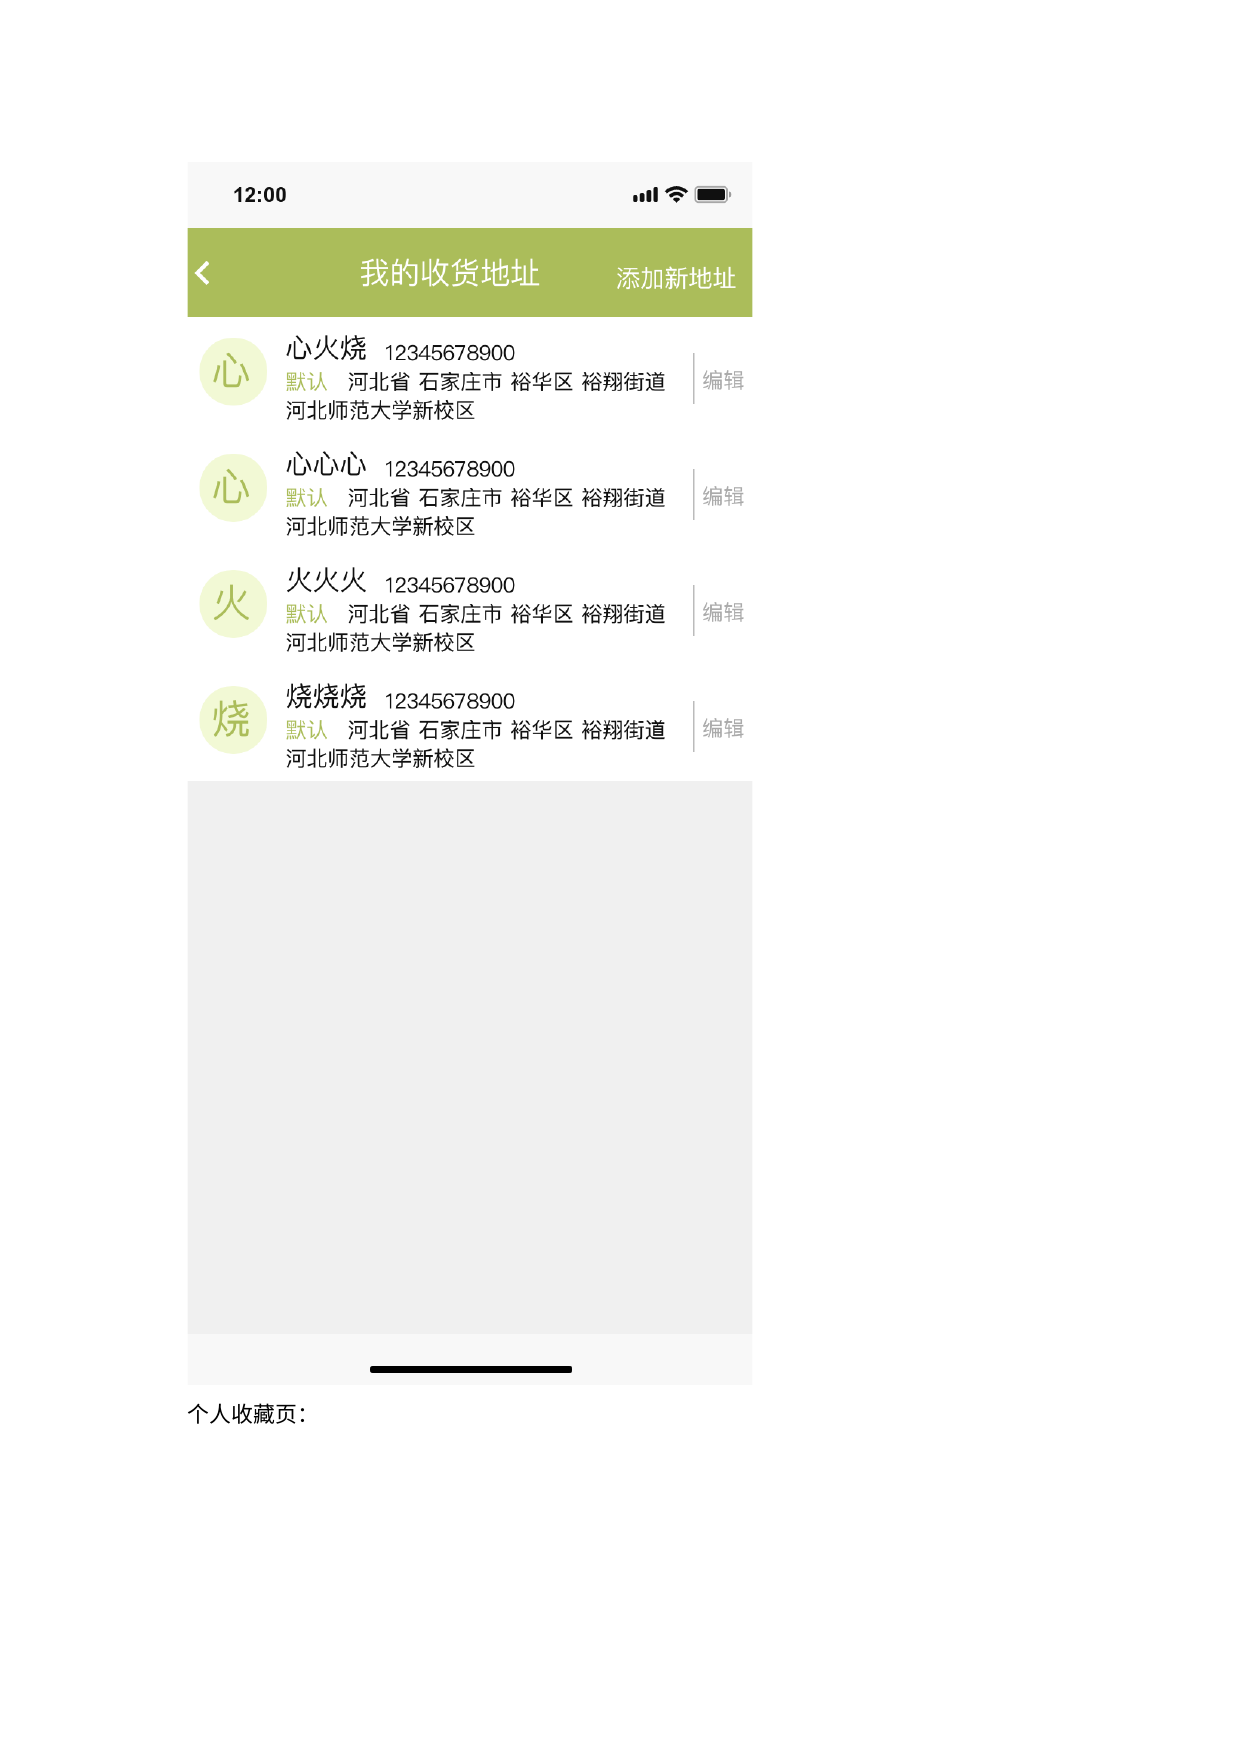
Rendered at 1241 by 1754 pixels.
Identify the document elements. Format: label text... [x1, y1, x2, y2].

text 个人收藏页： [187, 1397, 1053, 1429]
picture [187, 162, 753, 1385]
